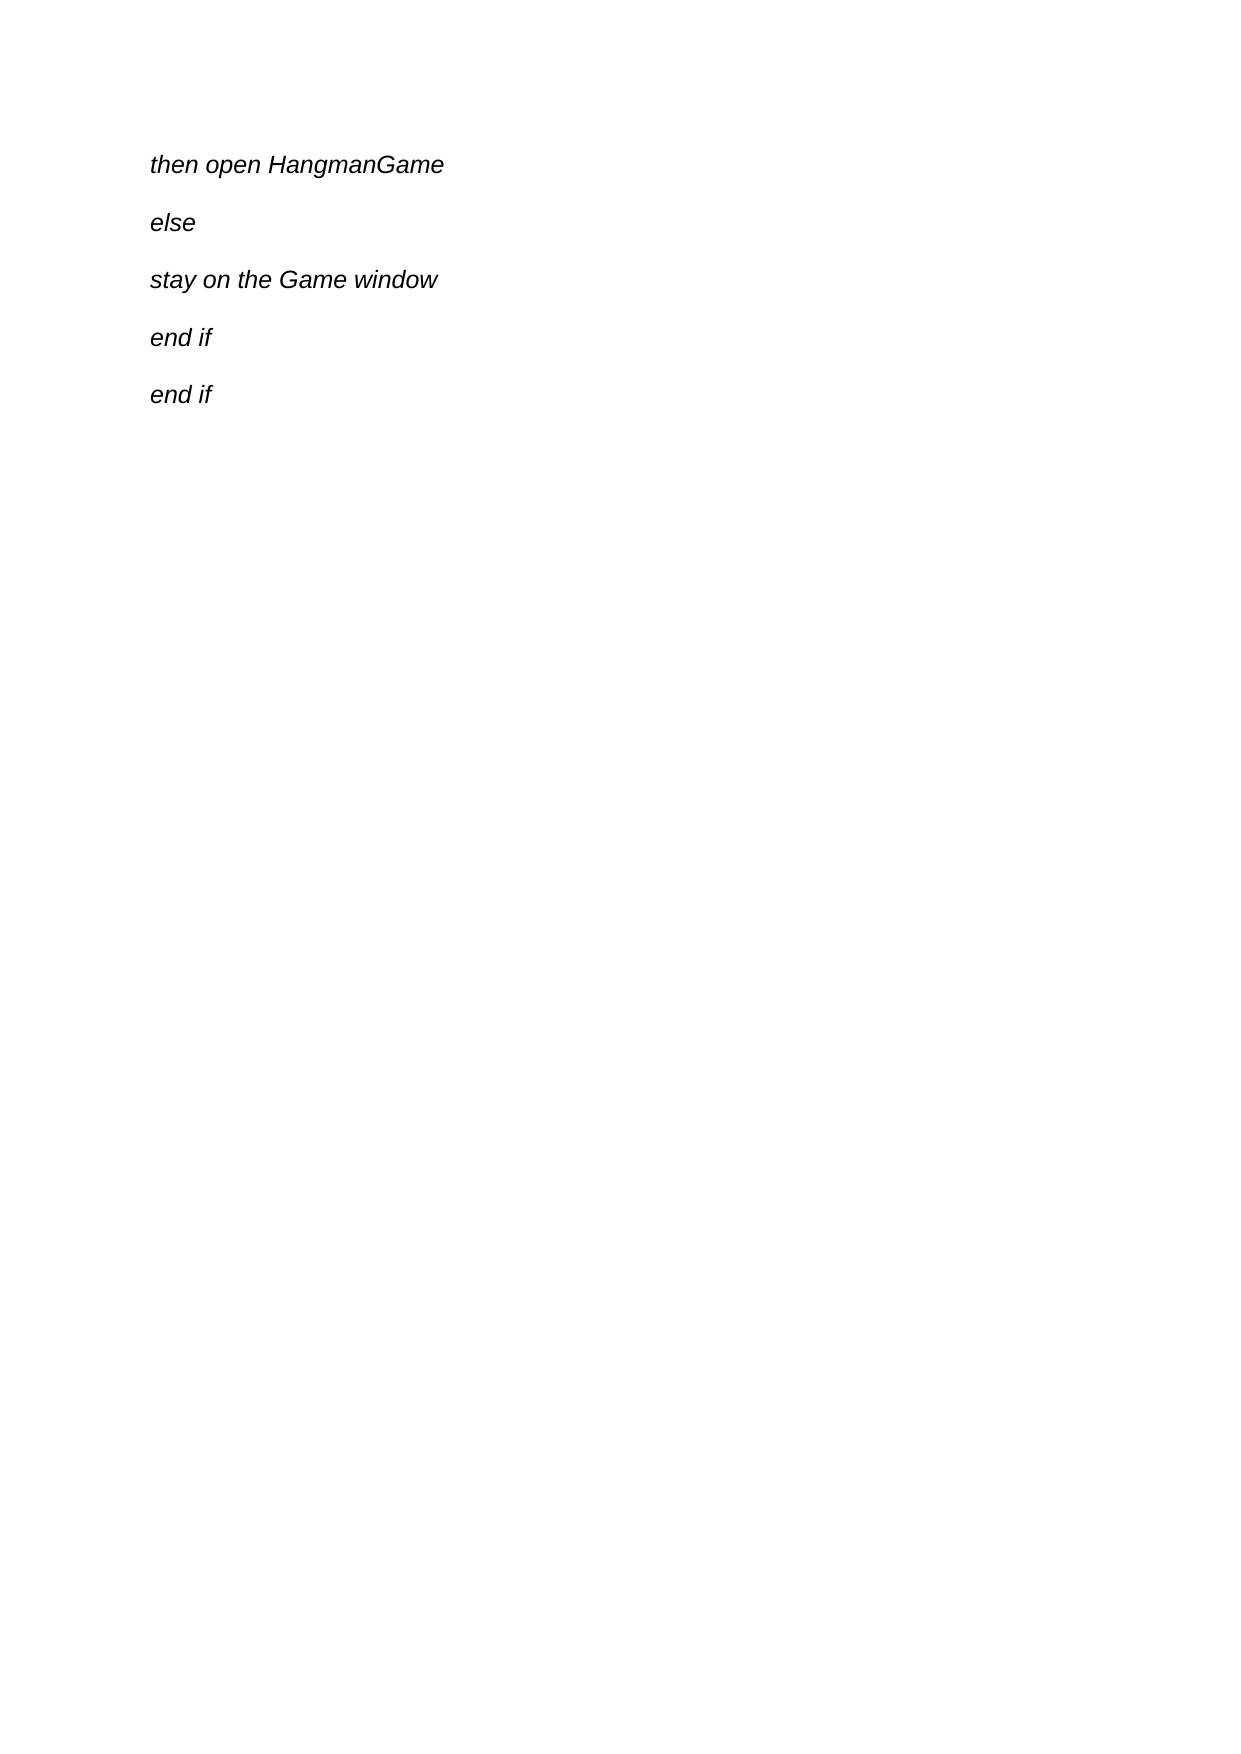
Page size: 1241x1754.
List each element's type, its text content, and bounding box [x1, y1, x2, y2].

text then open HangmanGame [150, 150, 1090, 179]
text end if [150, 322, 1090, 351]
text stay on the Game window [150, 265, 1090, 294]
text end if [150, 380, 1090, 409]
text else [150, 207, 1090, 236]
